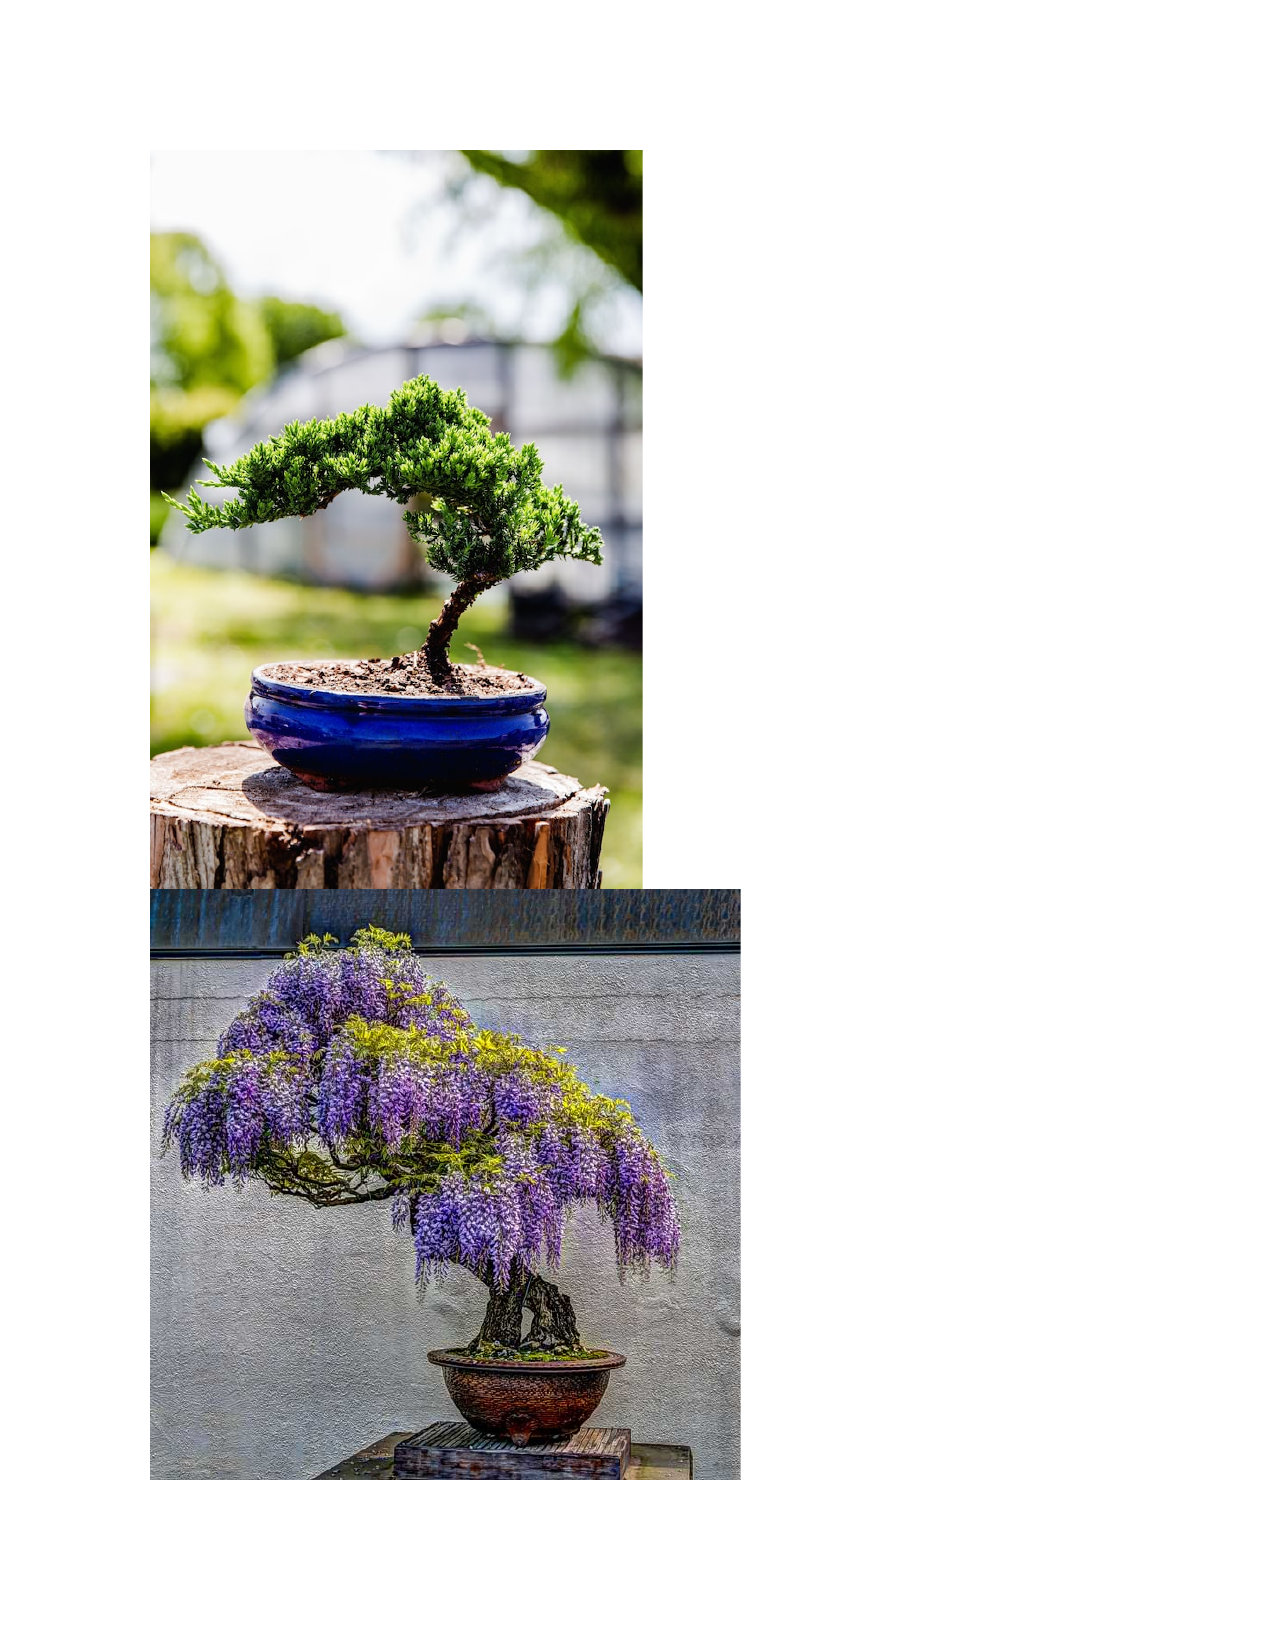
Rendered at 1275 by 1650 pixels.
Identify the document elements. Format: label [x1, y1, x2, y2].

picture [150, 150, 741, 1480]
